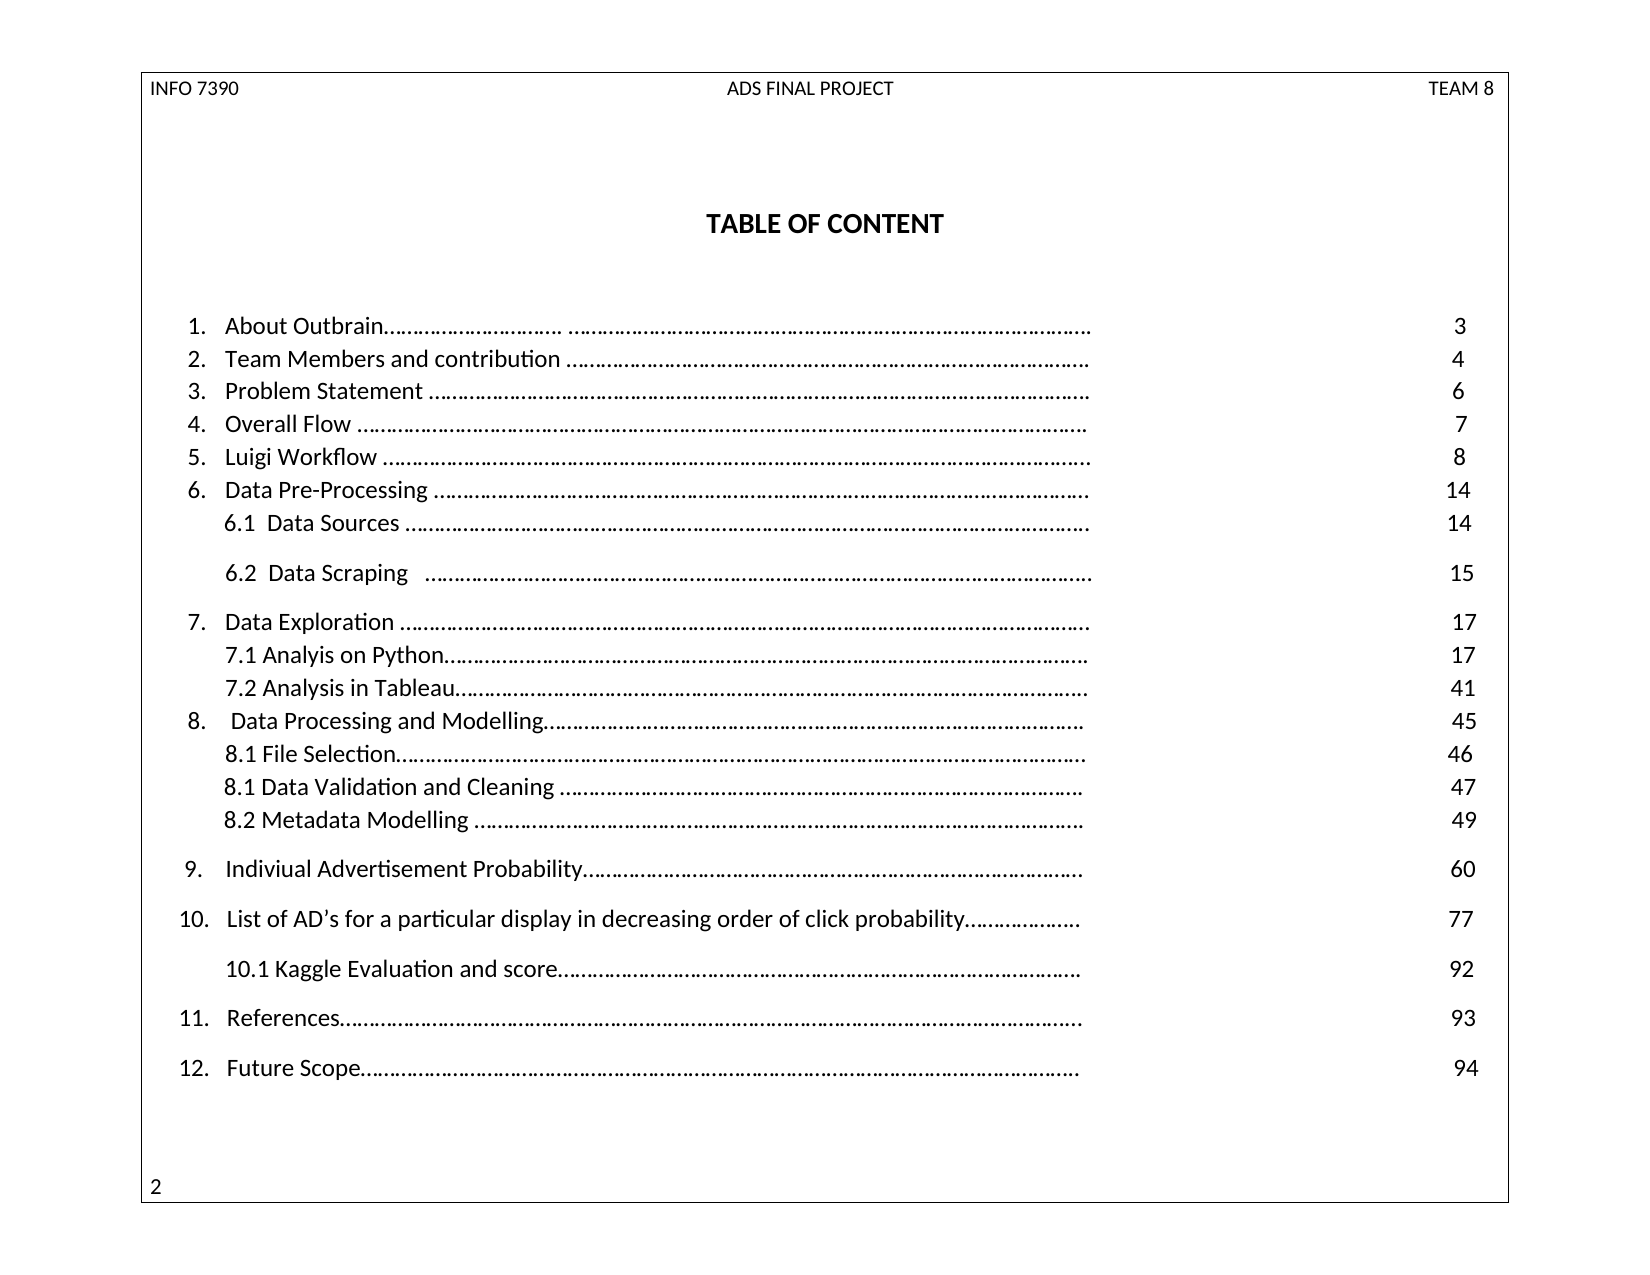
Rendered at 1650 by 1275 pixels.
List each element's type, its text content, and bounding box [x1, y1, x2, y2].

text TABLE OF CONTENT [150, 205, 1500, 241]
list Team Members and contribution ………………………………………………………………………………. 4 [187, 343, 1500, 373]
list Overall Flow ………………………………………………………………………………………………………………. 7 [187, 408, 1500, 439]
list Luigi Workflow …………………………………………………………………………………………………………... 8 [187, 441, 1500, 472]
text 10.1 Kaggle Evaluation and score………………………………………………………………………………. 92 [150, 953, 1500, 983]
list Data Validation and Cleaning ………………………………………………………………………………. 47 [224, 771, 1500, 802]
text 9. Indiviual Advertisement Probability…………………………………………………………………………… 60 [150, 853, 1500, 884]
list Metadata Modelling ……………………………………………………………………………………………. 49 [224, 804, 1500, 834]
list Data Processing and Modelling…………………………………………………………………………………. 45 8.1 File Selection………………………………………………………………………………………………………… 46 [187, 705, 1500, 769]
list Problem Statement ……………………………………………………………………………………………………. 6 [187, 376, 1500, 406]
text 11. References………………………………………………………………………………………………………………... 93 [150, 1002, 1500, 1033]
list Data Pre-Processing …………………………………………………………………………………………………… 14 [187, 474, 1500, 505]
text 12. Future Scope…………………………………………………………………………………………………………….. 94 [150, 1052, 1500, 1082]
text 6.2 Data Scraping …………………………………………………………………………………………………….. 15 [225, 557, 1500, 587]
list Data Sources ……………………………………………………………………………………………………….. 14 [224, 507, 1500, 538]
list About Outbrain…………………………. ………………………………………………………………………………. 3 [187, 310, 1500, 340]
list Data Exploration ………………………………………………………………………………………………………… 17 7.1 Analyis on Python…………………………………………………………………………………………………. 17 [187, 606, 1500, 670]
text 10. List of AD’s for a particular display in decreasing order of click probability……………….. 77 [150, 903, 1500, 934]
list Analysis in Tableau……………………………………………………………………………………………….. 41 [225, 672, 1500, 703]
